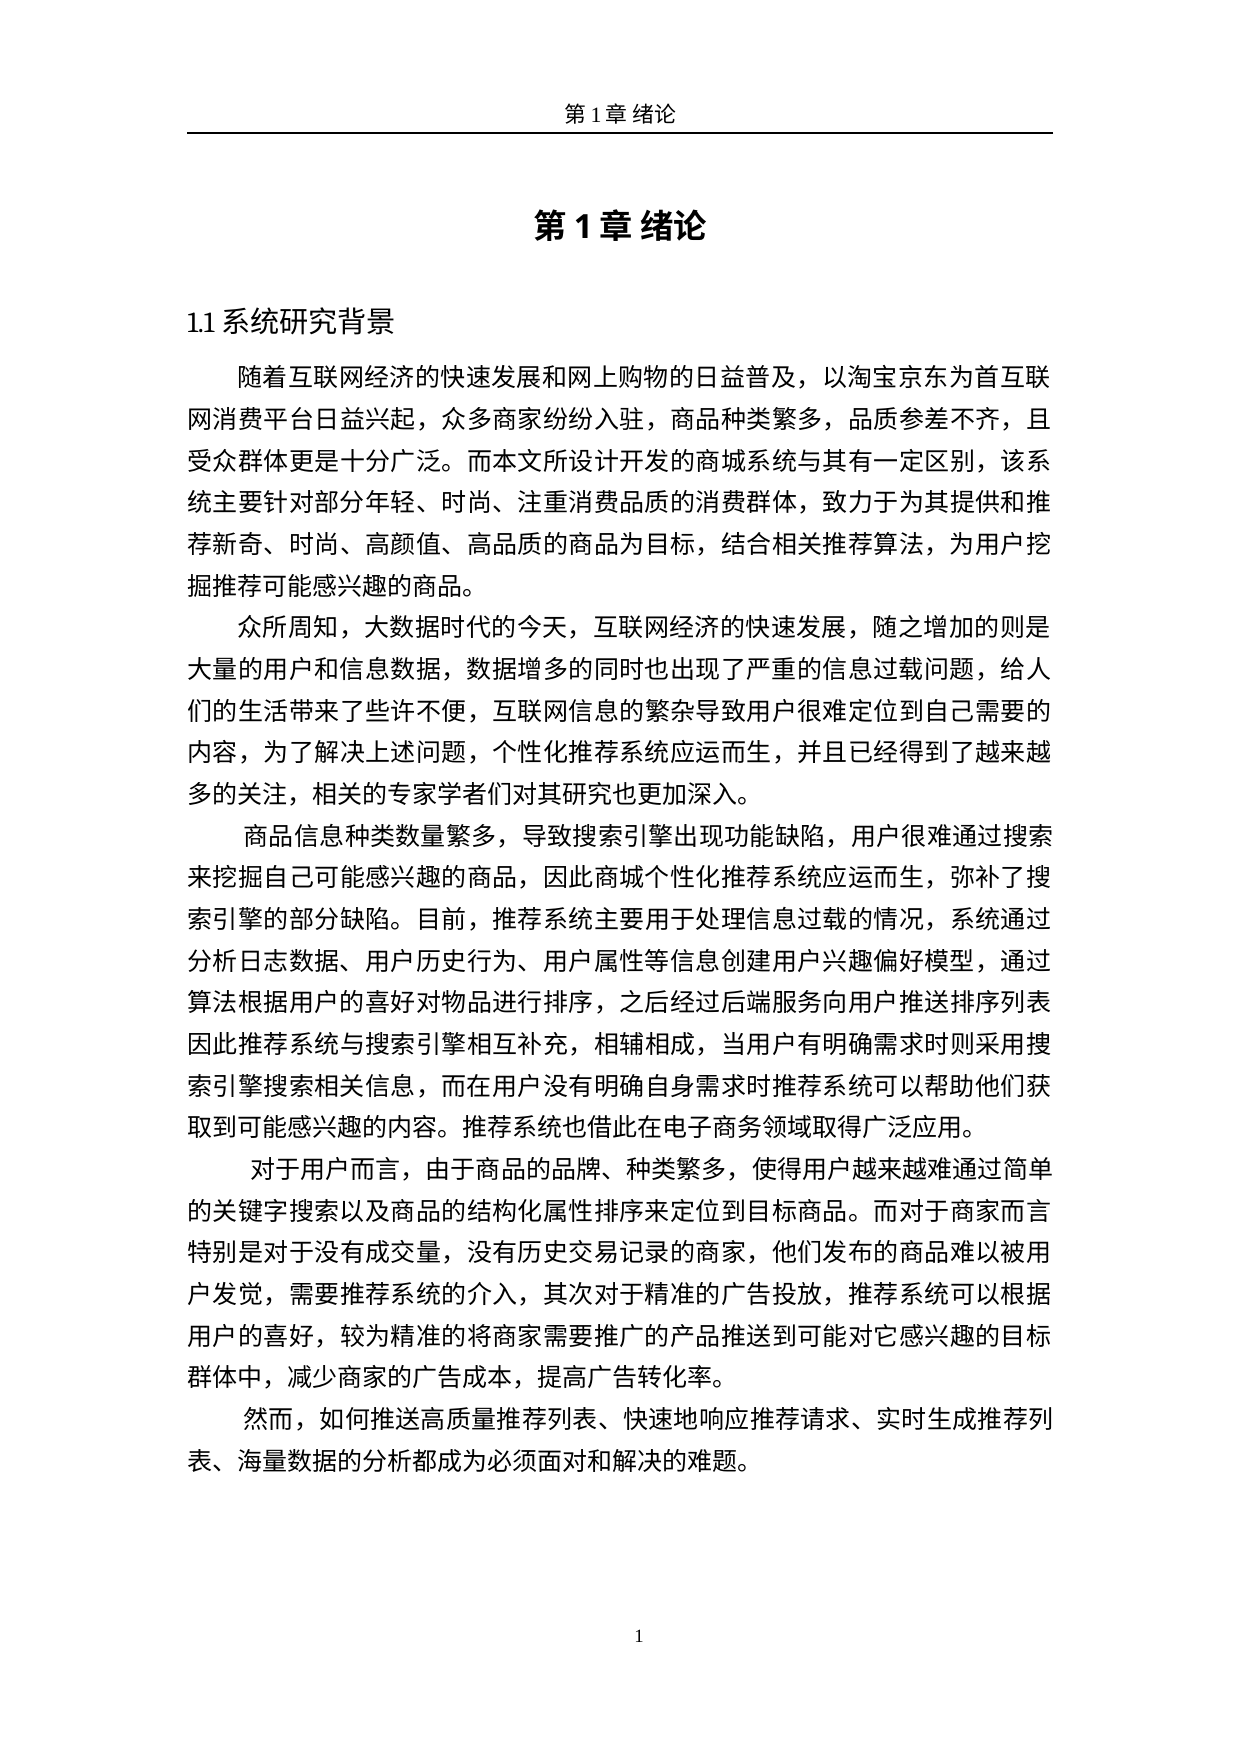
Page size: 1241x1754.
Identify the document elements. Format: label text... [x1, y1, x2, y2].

text 商品信息种类数量繁多，导致搜索引擎出现功能缺陷，用户很难通过搜索来挖掘自己可能感兴趣的商品，因此商城个性化推荐系统应运而生，弥补了搜索引擎的部分缺陷。目前，推荐系统主要用于处理信息过载的情况，系统通过分析日志数据、用户历史行为、用户属性等信息创建用户兴趣偏好模型，通过算法根据用户的喜好对物品进行排序，之后经过后端服务向用户推送排序列表。因此推荐系统与搜索引擎相互补充，相辅相成，当用户有明确需求时则采用捜索引擎搜索相关信息，而在用户没有明确自身需求时推荐系统可以帮助他们获取到可能感兴趣的内容。推荐系统也借此在电子商务领域取得广泛应用。 [187, 812, 1053, 1145]
text 对于用户而言，由于商品的品牌、种类繁多，使得用户越来越难通过简单的关键字搜索以及商品的结构化属性排序来定位到目标商品。而对于商家而言，特别是对于没有成交量，没有历史交易记录的商家，他们发布的商品难以被用户发觉，需要推荐系统的介入，其次对于精准的广告投放，推荐系统可以根据用户的喜好，较为精准的将商家需要推广的产品推送到可能对它感兴趣的目标群体中，减少商家的广告成本，提高广告转化率。 [187, 1145, 1053, 1395]
text 然而，如何推送高质量推荐列表、快速地响应推荐请求、实时生成推荐列表、海量数据的分析都成为必须面对和解决的难题。 [187, 1395, 1053, 1478]
subtitle 第1章 绪论 [187, 200, 1053, 248]
subtitle 1.1 系统研究背景 [187, 298, 1053, 341]
text 众所周知，大数据时代的今天，互联网经济的快速发展，随之增加的则是大量的用户和信息数据，数据增多的同时也出现了严重的信息过载问题，给人们的生活带来了些许不便，互联网信息的繁杂导致用户很难定位到自己需要的内容，为了解决上述问题，个性化推荐系统应运而生，并且已经得到了越来越多的关注，相关的专家学者们对其研究也更加深入。 [187, 603, 1053, 812]
text 随着互联网经济的快速发展和网上购物的日益普及，以淘宝京东为首互联网消费平台日益兴起，众多商家纷纷入驻，商品种类繁多，品质参差不齐，且受众群体更是十分广泛。而本文所设计开发的商城系统与其有一定区别，该系统主要针对部分年轻、时尚、注重消费品质的消费群体，致力于为其提供和推荐新奇、时尚、高颜值、高品质的商品为目标，结合相关推荐算法，为用户挖掘推荐可能感兴趣的商品。 [187, 353, 1053, 603]
